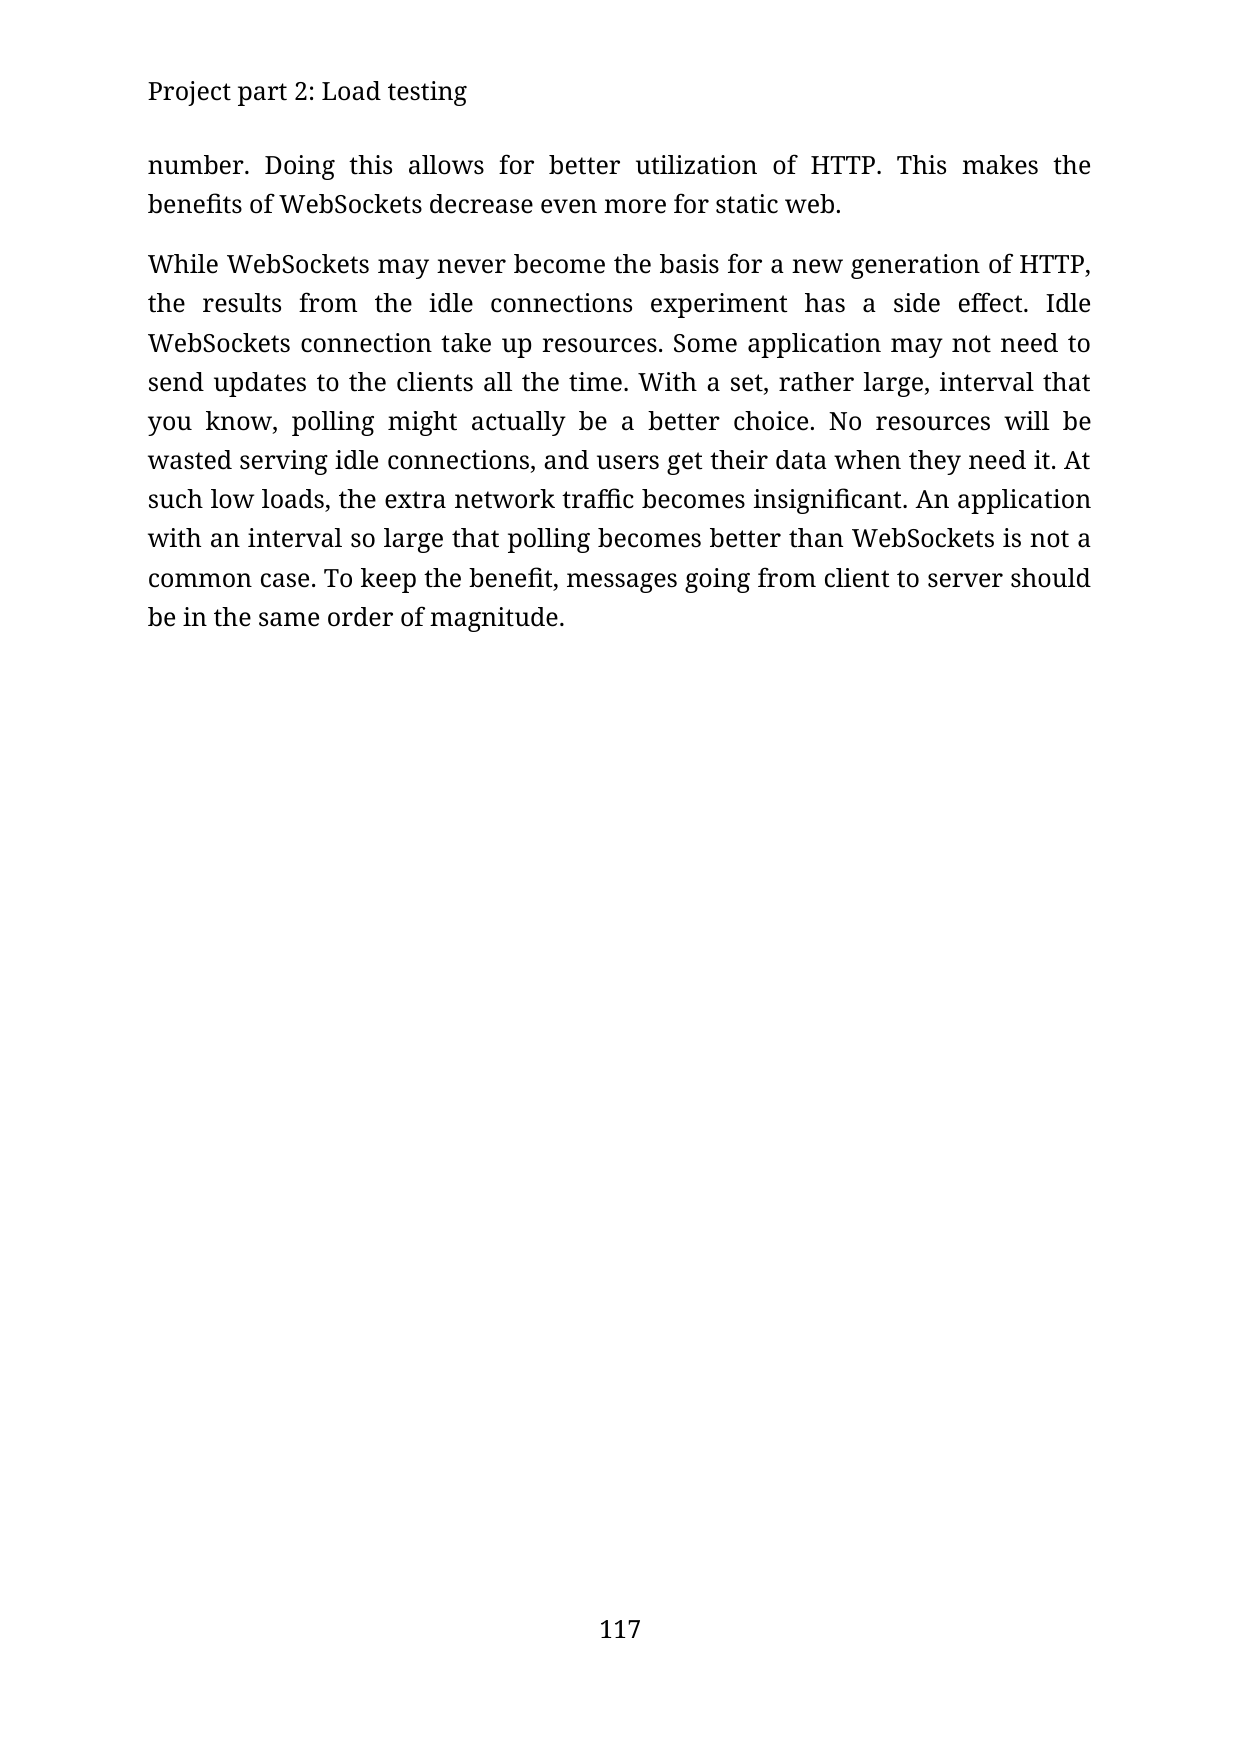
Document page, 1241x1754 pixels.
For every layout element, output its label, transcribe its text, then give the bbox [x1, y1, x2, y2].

text While WebSockets may never become the basis for a new generation of HTTP, the results from the idle connections experiment has a side effect. Idle WebSockets connection take up resources. Some application may not need to send updates to the clients all the time. With a set, rather large, interval that you know, polling might actually be a better choice. No resources will be wasted serving idle connections, and users get their data when they need it. At such low loads, the extra network traffic becomes insignificant. An application with an interval so large that polling becomes better than WebSockets is not a common case. To keep the benefit, messages going from client to server should be in the same order of magnitude. [148, 247, 1092, 633]
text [148, 148, 1092, 221]
